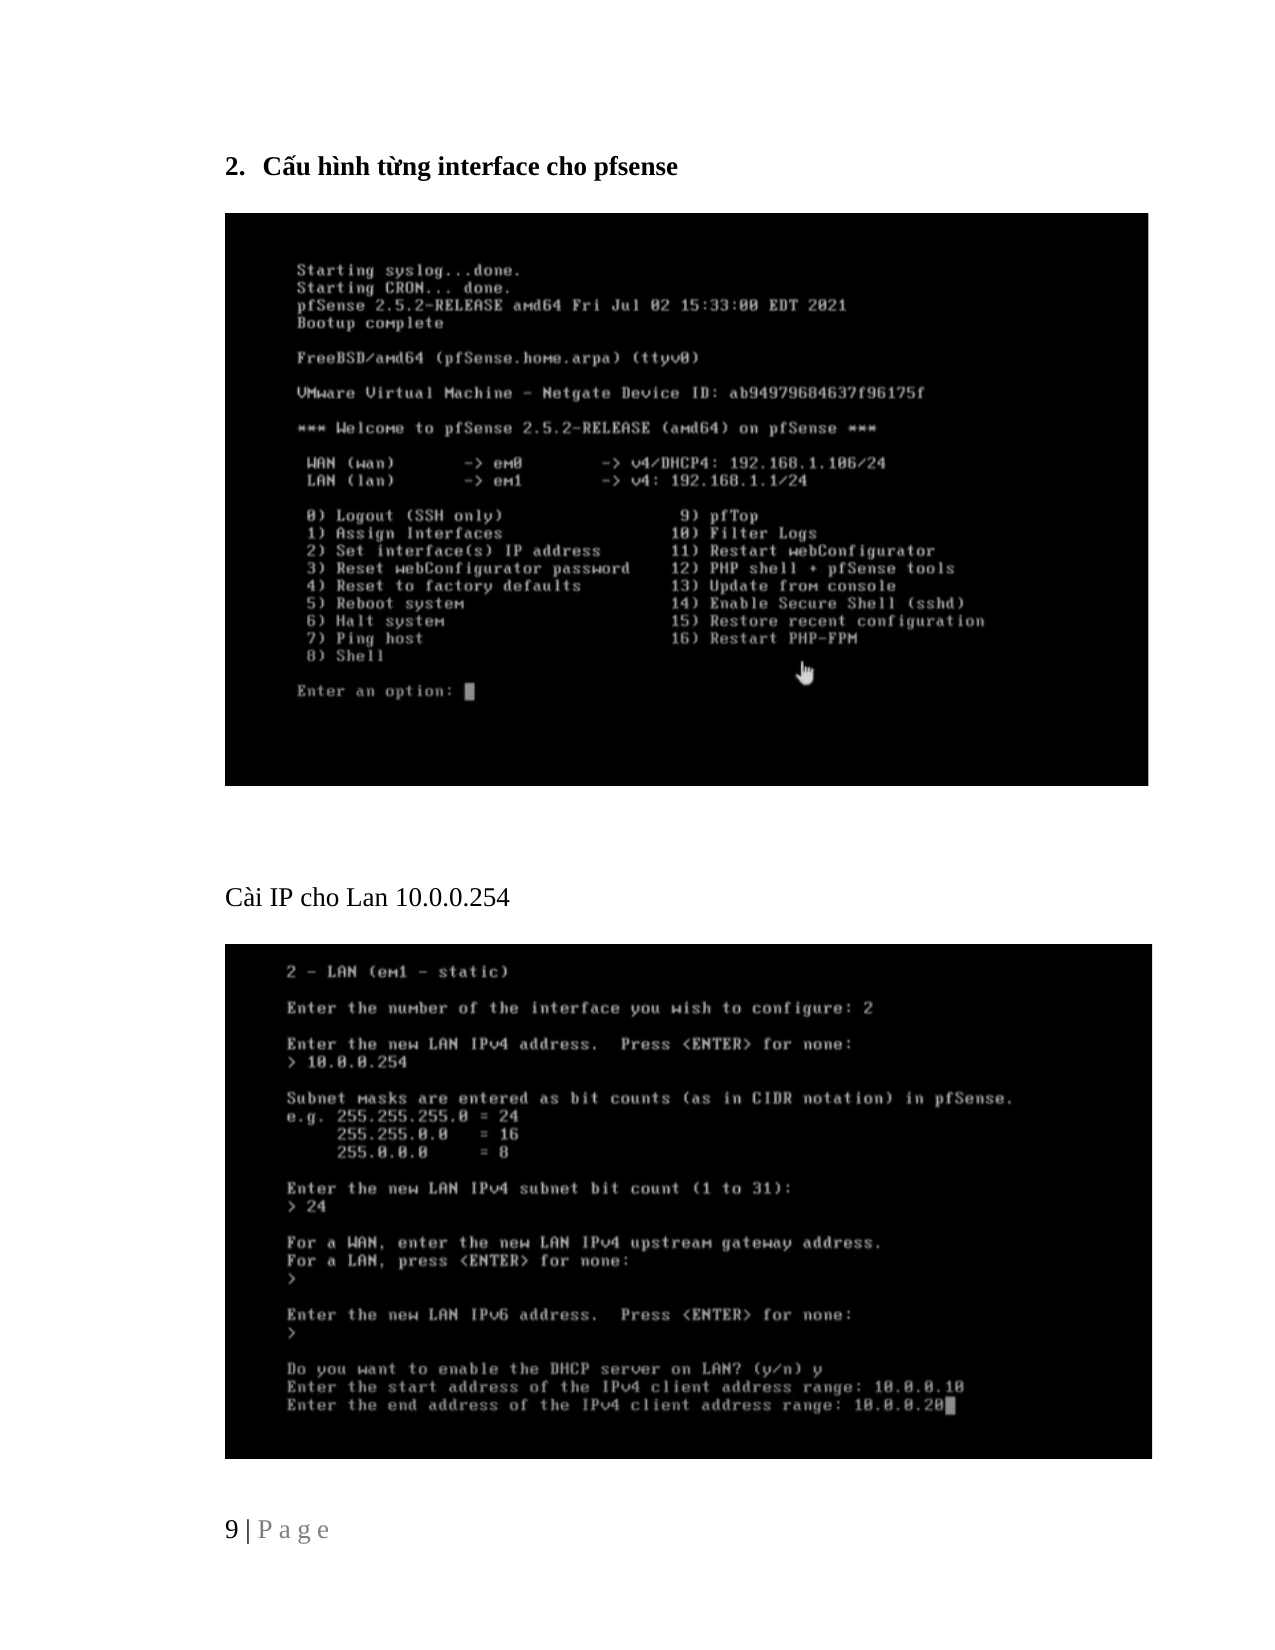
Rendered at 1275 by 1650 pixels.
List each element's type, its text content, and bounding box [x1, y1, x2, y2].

picture [225, 213, 1149, 786]
text Cài IP cho Lan 10.0.0.254 [225, 881, 1125, 912]
subtitle Cấu hình từng interface cho pfsense [225, 150, 1125, 181]
picture [225, 944, 1153, 1459]
